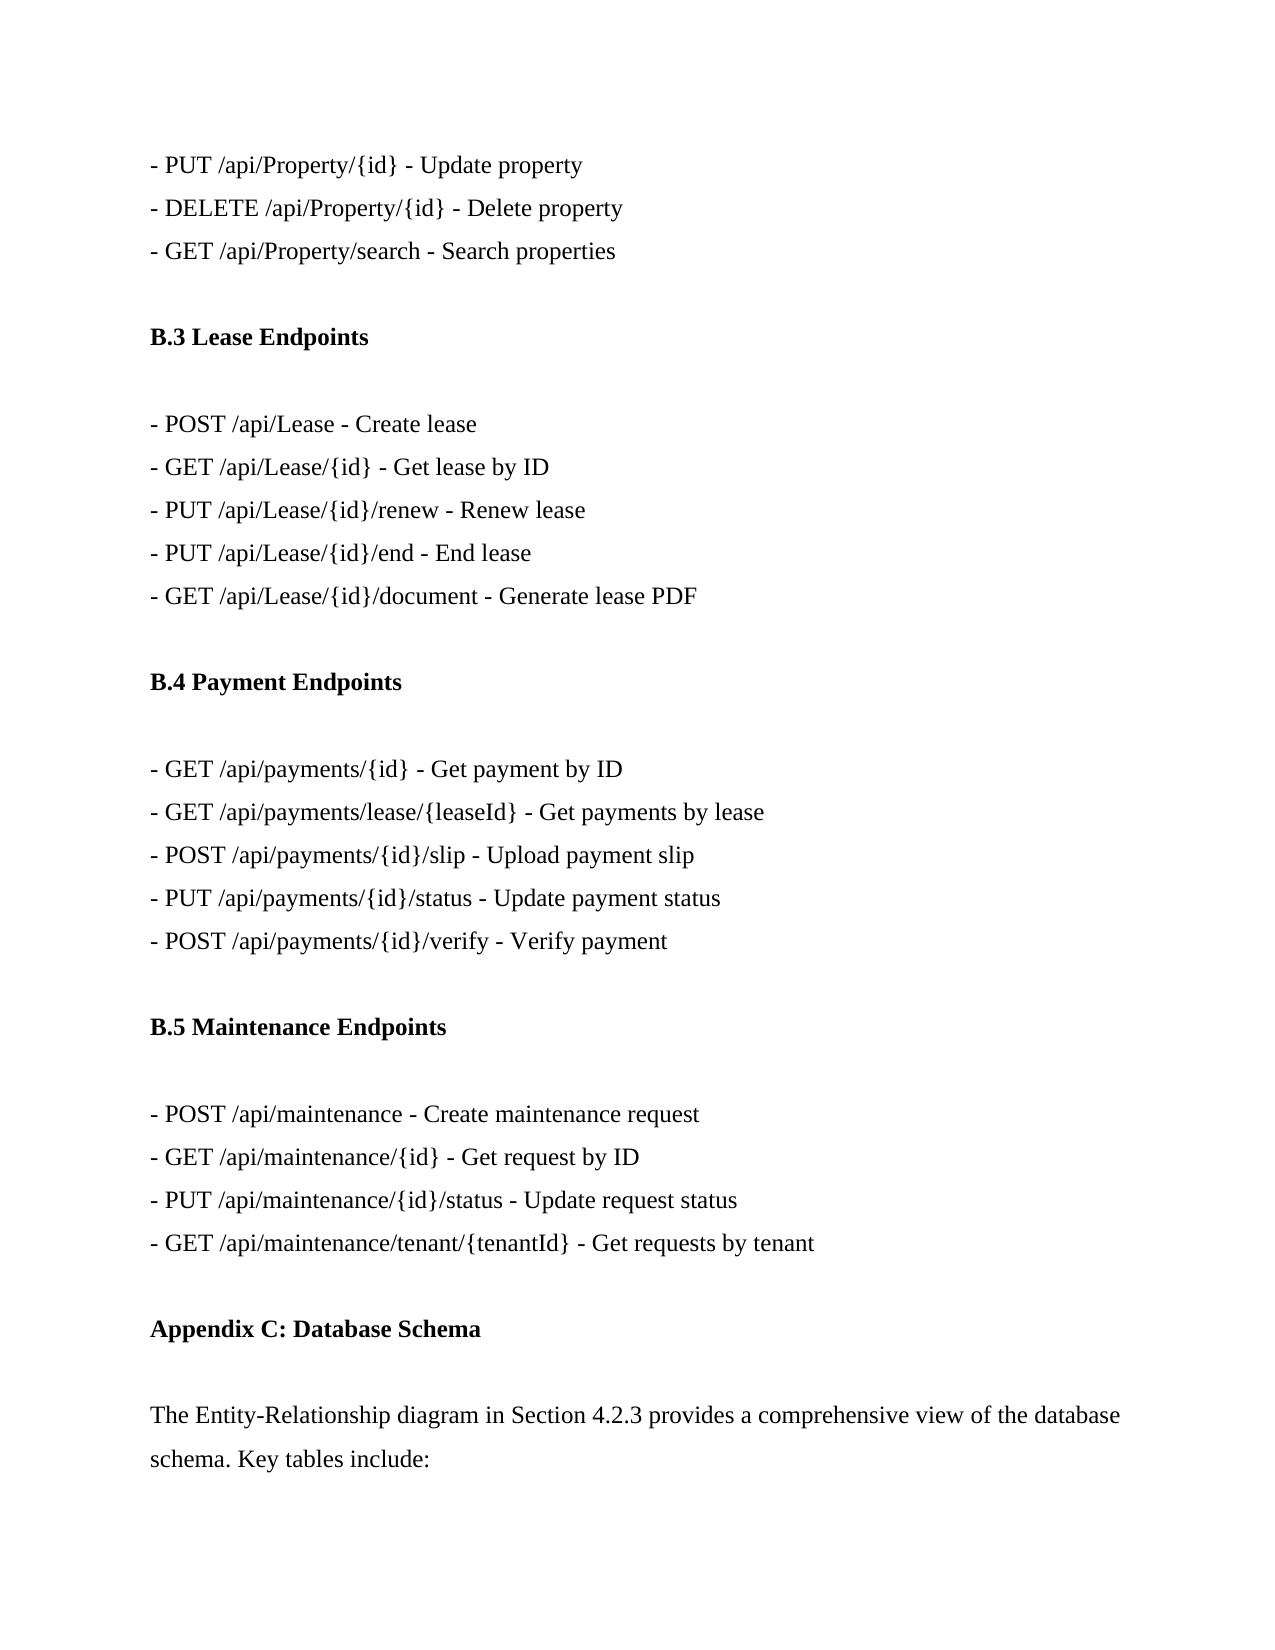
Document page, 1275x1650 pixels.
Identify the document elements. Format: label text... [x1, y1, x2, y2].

text - POST /api/payments/{id}/verify - Verify payment [150, 926, 1125, 955]
text B.5 Maintenance Endpoints [150, 1012, 1125, 1041]
text - GET /api/Property/search - Search properties [150, 236, 1125, 265]
text - GET /api/maintenance/tenant/{tenantId} - Get requests by tenant [150, 1228, 1125, 1257]
text - PUT /api/Lease/{id}/end - End lease [150, 538, 1125, 567]
text - GET /api/maintenance/{id} - Get request by ID [150, 1142, 1125, 1171]
text - POST /api/maintenance - Create maintenance request [150, 1099, 1125, 1127]
text - GET /api/payments/lease/{leaseId} - Get payments by lease [150, 797, 1125, 826]
text - PUT /api/Property/{id} - Update property [150, 150, 1125, 179]
text B.4 Payment Endpoints [150, 667, 1125, 696]
text - PUT /api/payments/{id}/status - Update payment status [150, 883, 1125, 912]
text - POST /api/payments/{id}/slip - Upload payment slip [150, 840, 1125, 869]
text B.3 Lease Endpoints [150, 322, 1125, 351]
text - DELETE /api/Property/{id} - Delete property [150, 193, 1125, 222]
text - PUT /api/Lease/{id}/renew - Renew lease [150, 495, 1125, 524]
text - PUT /api/maintenance/{id}/status - Update request status [150, 1185, 1125, 1214]
text The Entity-Relationship diagram in Section 4.2.3 provides a comprehensive view of the database schema. Key tables include: [150, 1401, 1125, 1472]
text - GET /api/Lease/{id} - Get lease by ID [150, 452, 1125, 481]
text Appendix C: Database Schema [150, 1314, 1125, 1343]
text - GET /api/payments/{id} - Get payment by ID [150, 754, 1125, 782]
text - GET /api/Lease/{id}/document - Generate lease PDF [150, 581, 1125, 610]
text - POST /api/Lease - Create lease [150, 409, 1125, 437]
